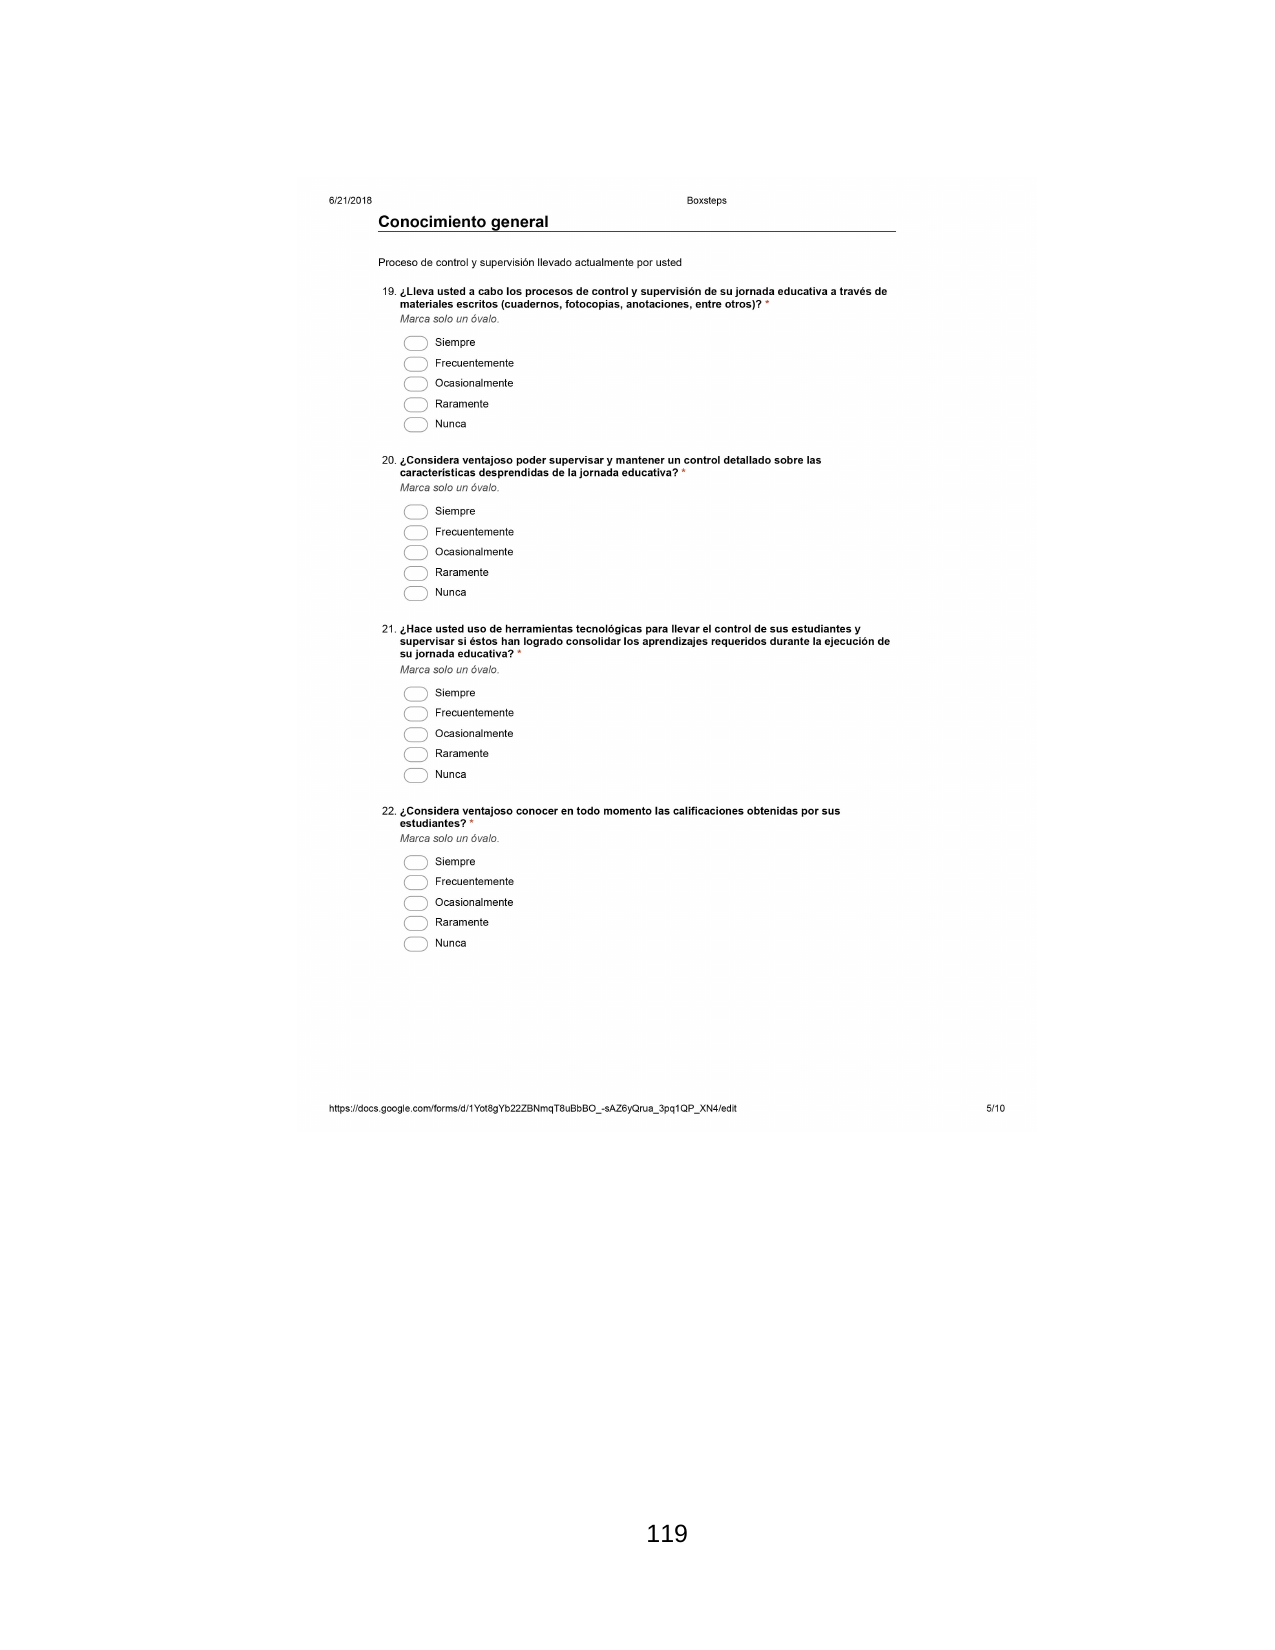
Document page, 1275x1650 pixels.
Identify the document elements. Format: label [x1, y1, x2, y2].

picture [297, 177, 1037, 1132]
